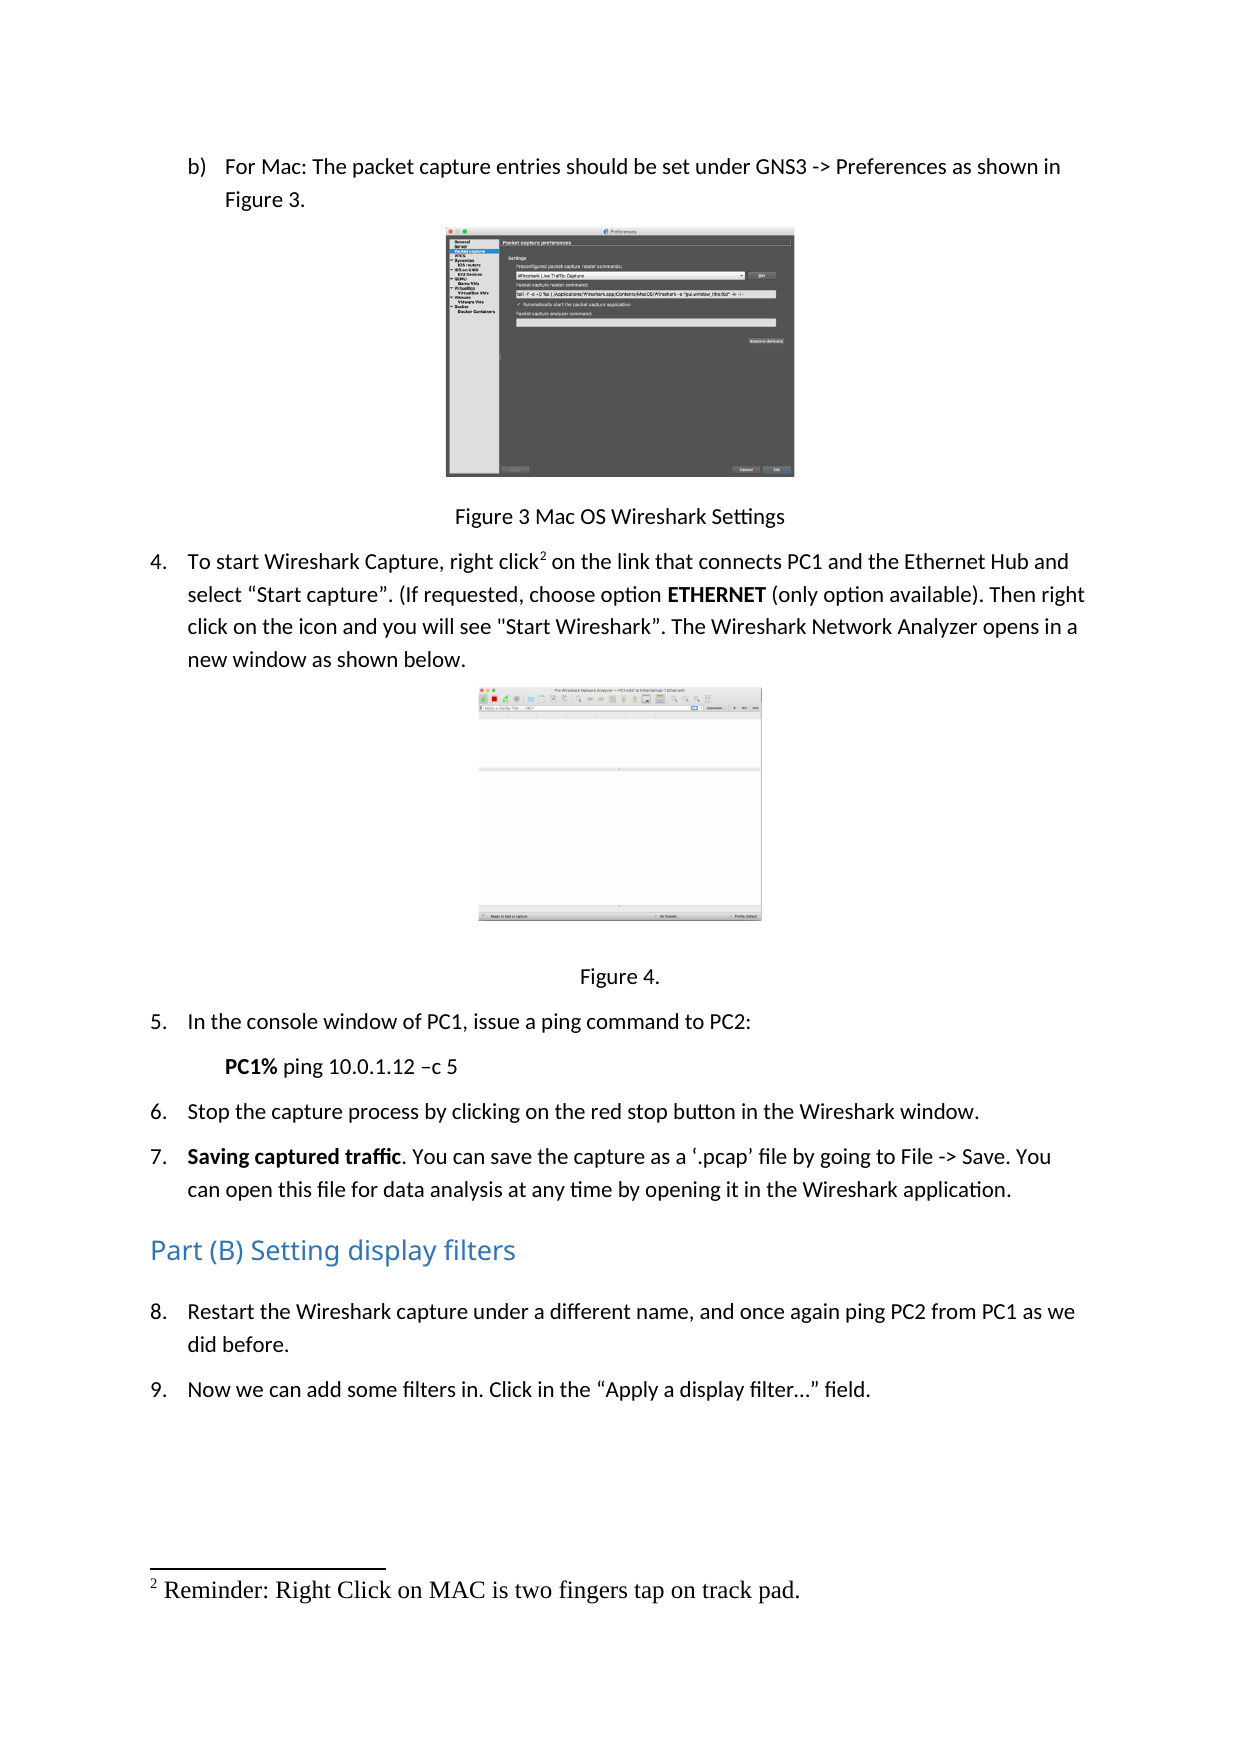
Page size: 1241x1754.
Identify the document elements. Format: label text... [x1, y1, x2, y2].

list For Mac: The packet capture entries should be set under GNS3 -> Preferences as shown in Figure 3. [187, 150, 1090, 215]
list In the console window of PC1, issue a ping command to PC2: [150, 1005, 1090, 1037]
list Restart the Wireshark capture under a different name, and once again ping PC2 from PC1 as we did before. [150, 1295, 1090, 1360]
list Stop the capture process by clicking on the red stop button in the Wireshark window. [150, 1095, 1090, 1127]
list Figure 3 Mac OS Wireshark Settings [150, 500, 1090, 532]
picture [478, 687, 762, 921]
list PC1% ping 10.0.1.12 –c 5 [225, 1050, 1090, 1082]
list Saving captured traffic. You can save the capture as a ‘.pcap’ file by going to File -> Save. You can open this file for data analysis at any time by opening it in the Wireshark application. [150, 1140, 1090, 1205]
list Figure 4. [150, 960, 1090, 992]
list To start Wireshark Capture, right click on the link that connects PC1 and the Ethernet Hub and select “Start capture”. (If requested, choose option ETHERNET (only option available). Then right click on the icon and you will see "Start Wireshark”. The Wireshark Network Analyzer opens in a new window as shown below. [150, 545, 1090, 675]
picture [445, 227, 795, 477]
list Now we can add some filters in. Click in the “Apply a display filter…” field. [150, 1372, 1090, 1405]
subtitle Part (B) Setting display filters [150, 1217, 1090, 1282]
